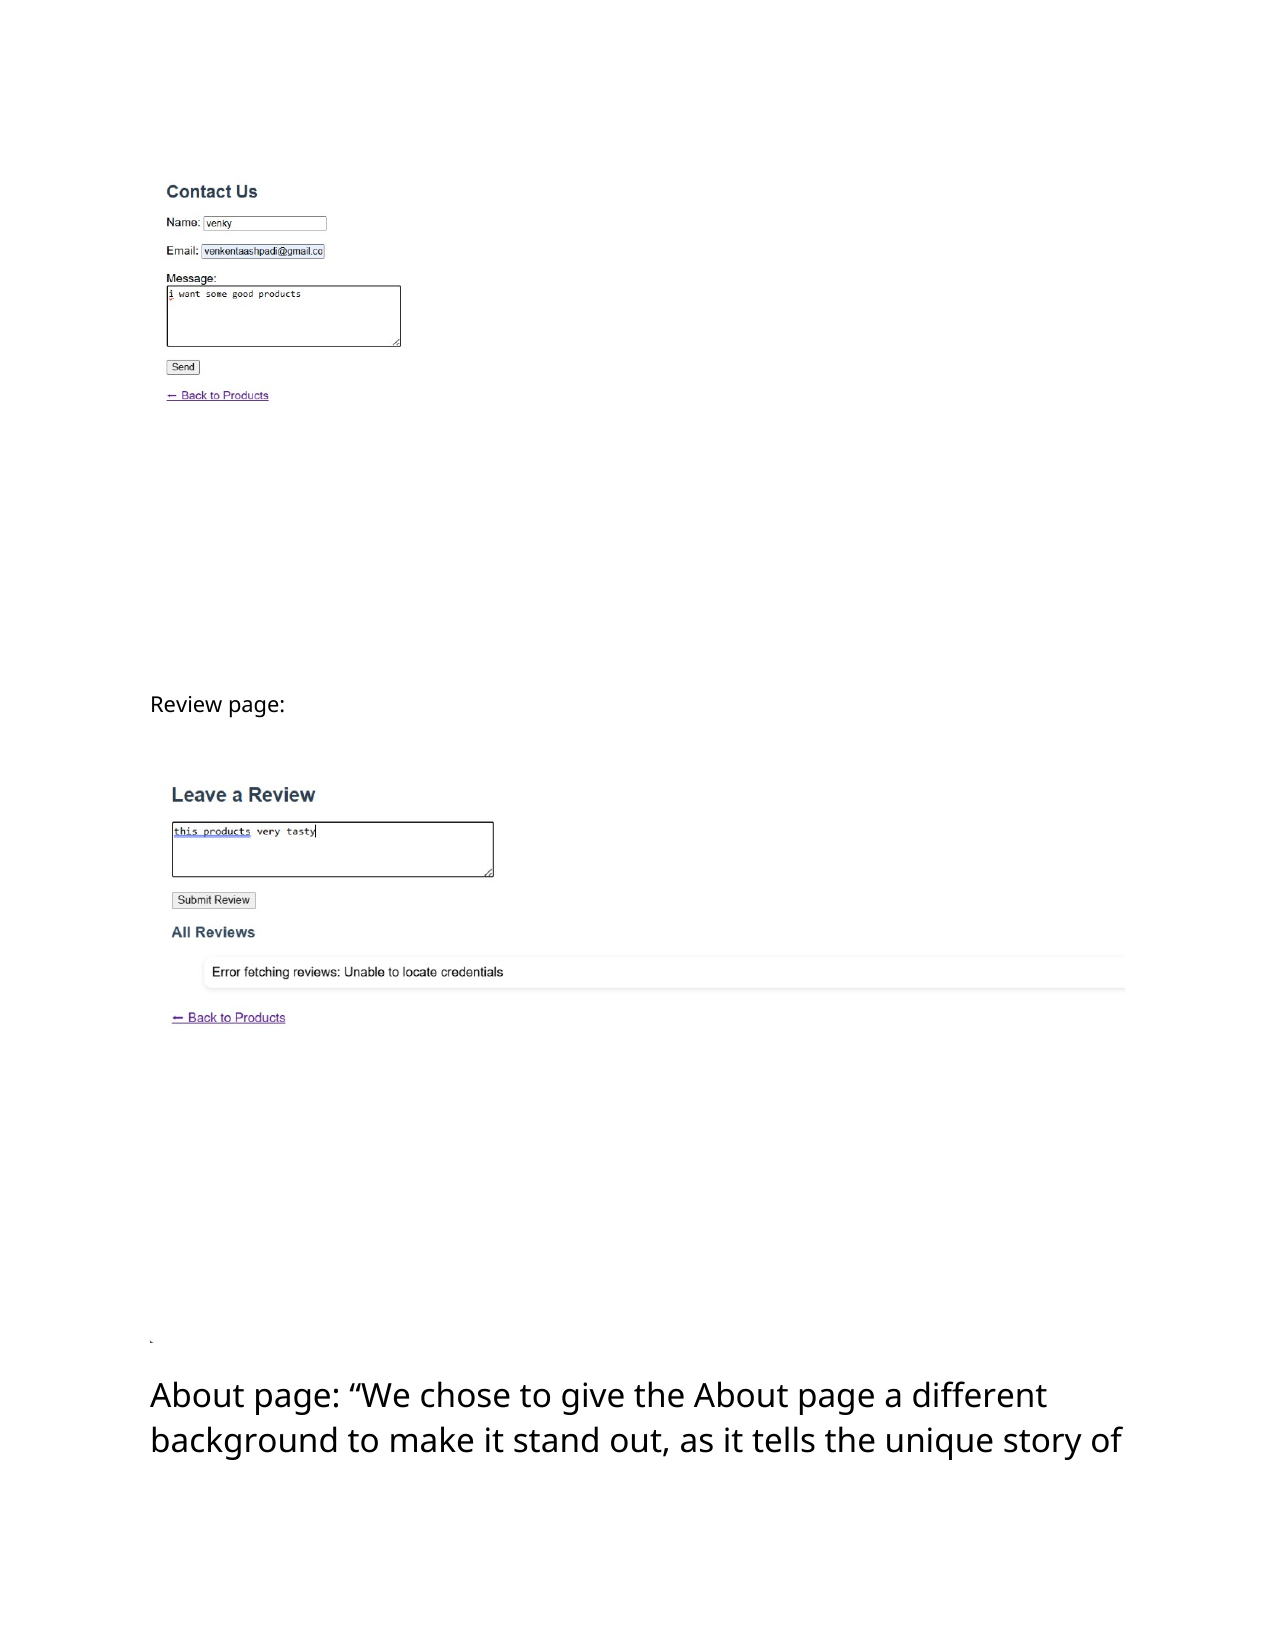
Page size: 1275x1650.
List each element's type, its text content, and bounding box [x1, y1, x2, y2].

text Review page: [150, 689, 1125, 719]
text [150, 1372, 1125, 1462]
picture [150, 748, 1125, 1343]
picture [150, 150, 1125, 661]
